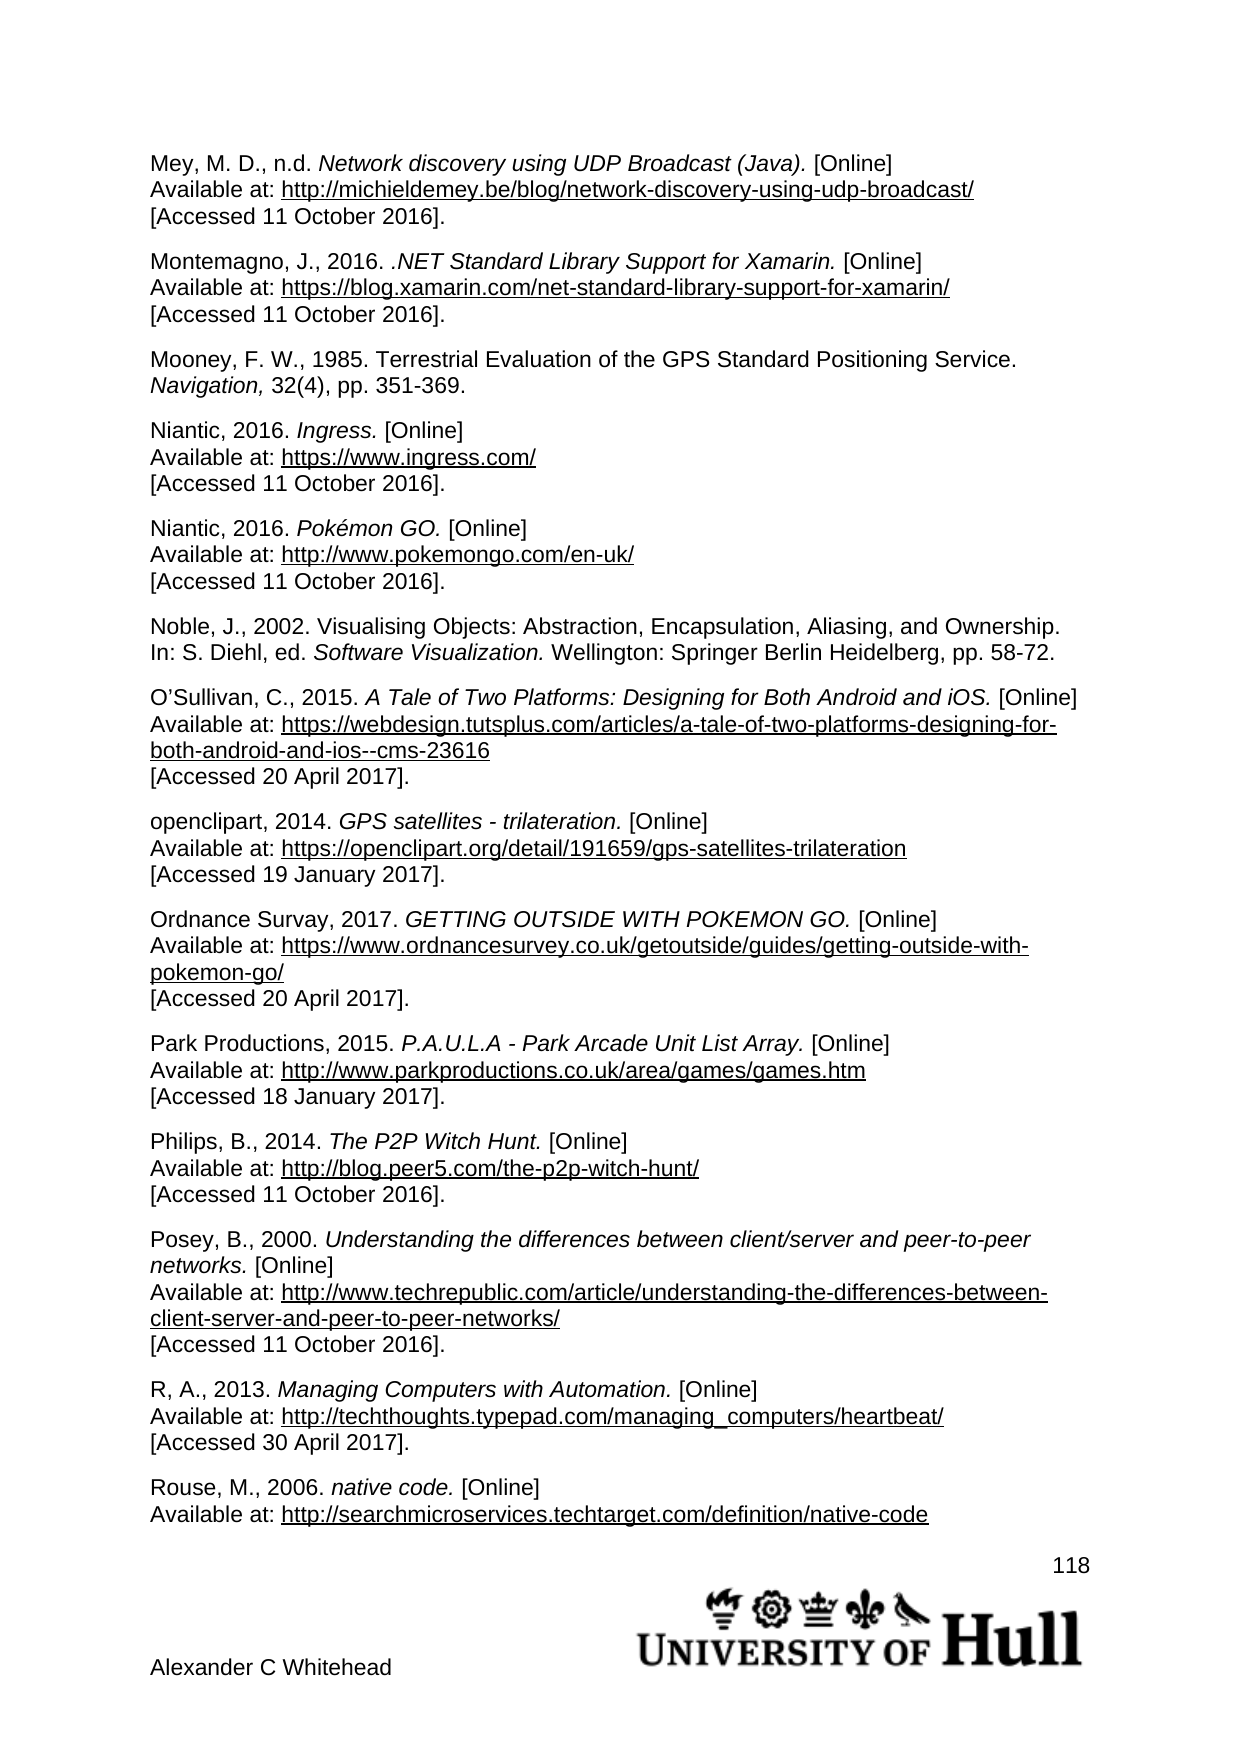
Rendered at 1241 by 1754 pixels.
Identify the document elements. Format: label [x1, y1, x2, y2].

picture [630, 1578, 1091, 1676]
